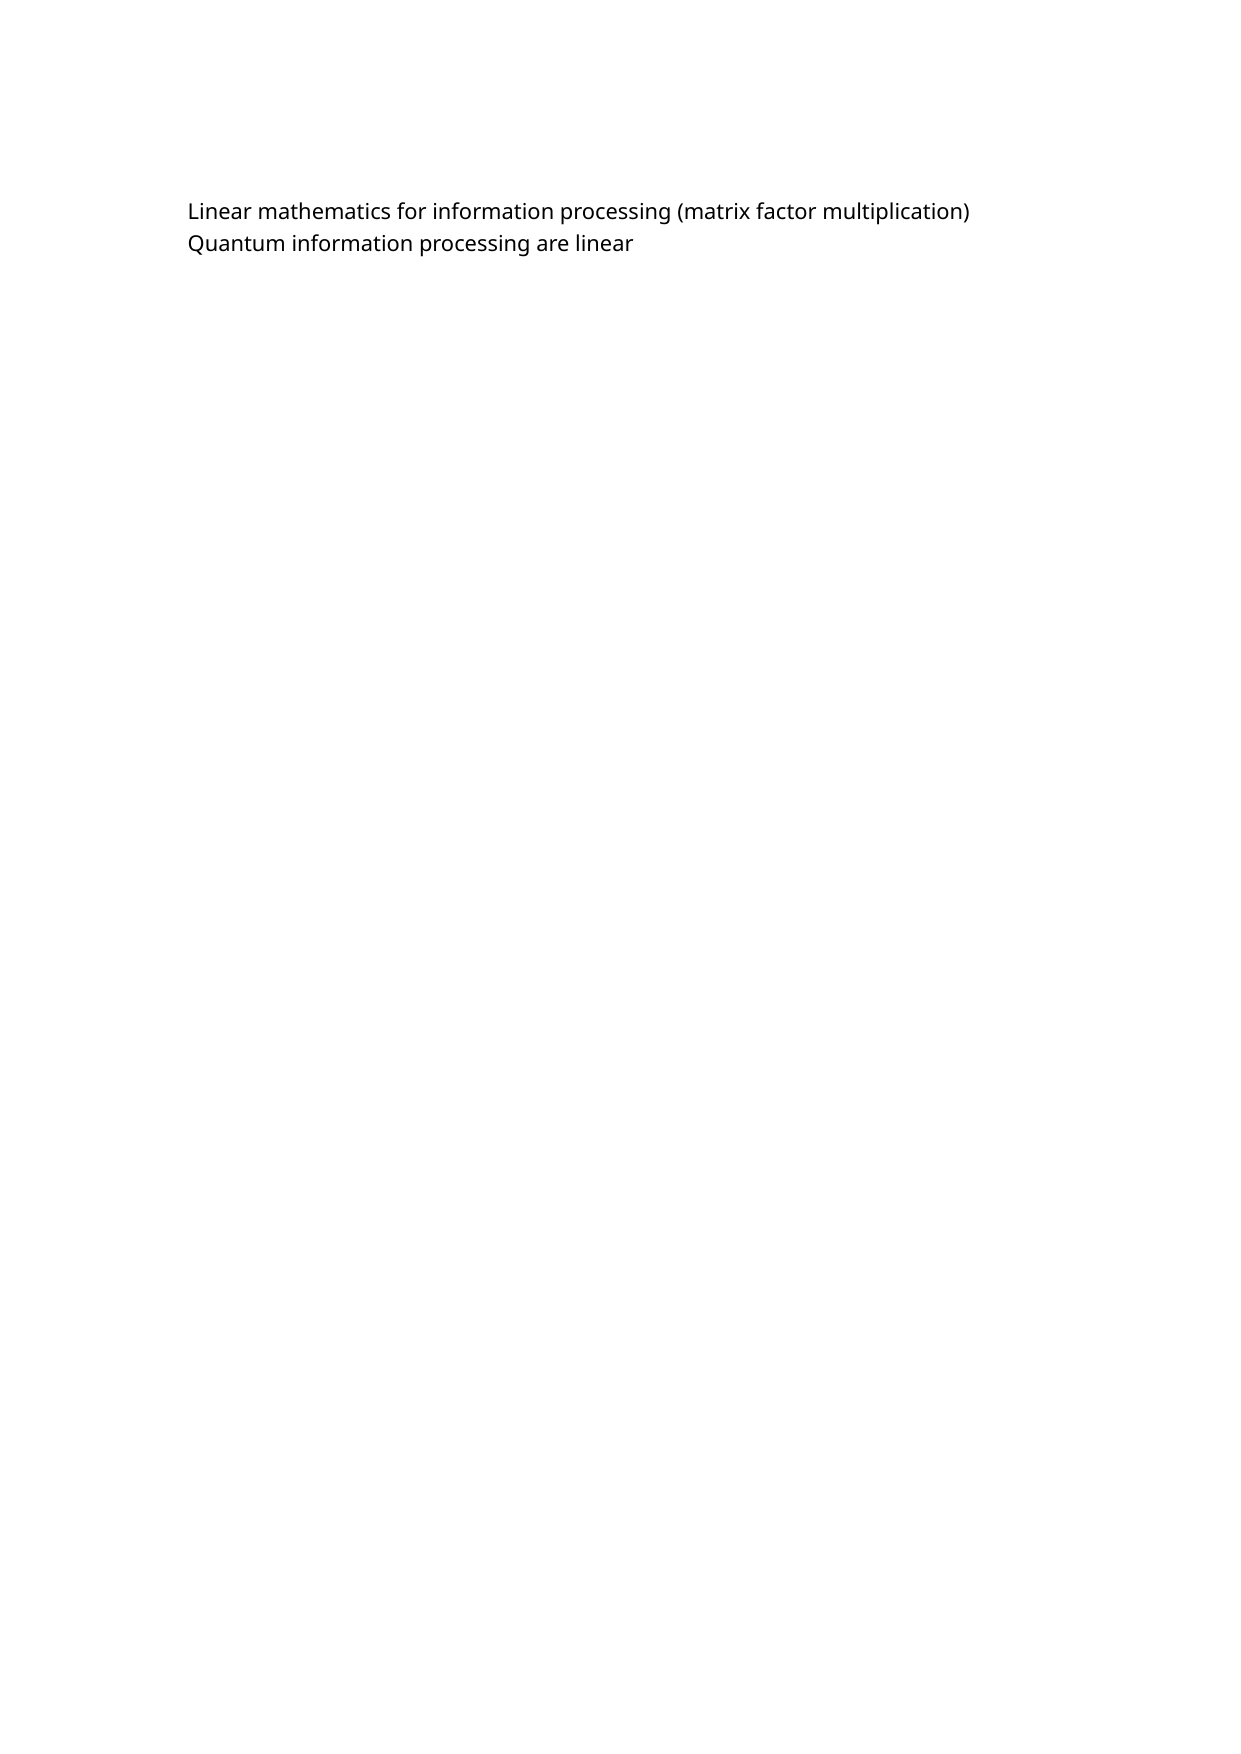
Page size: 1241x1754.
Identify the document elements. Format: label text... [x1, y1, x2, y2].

text Linear mathematics for information processing (matrix factor multiplication) [187, 194, 1053, 227]
text Quantum information processing are linear [187, 227, 1053, 259]
